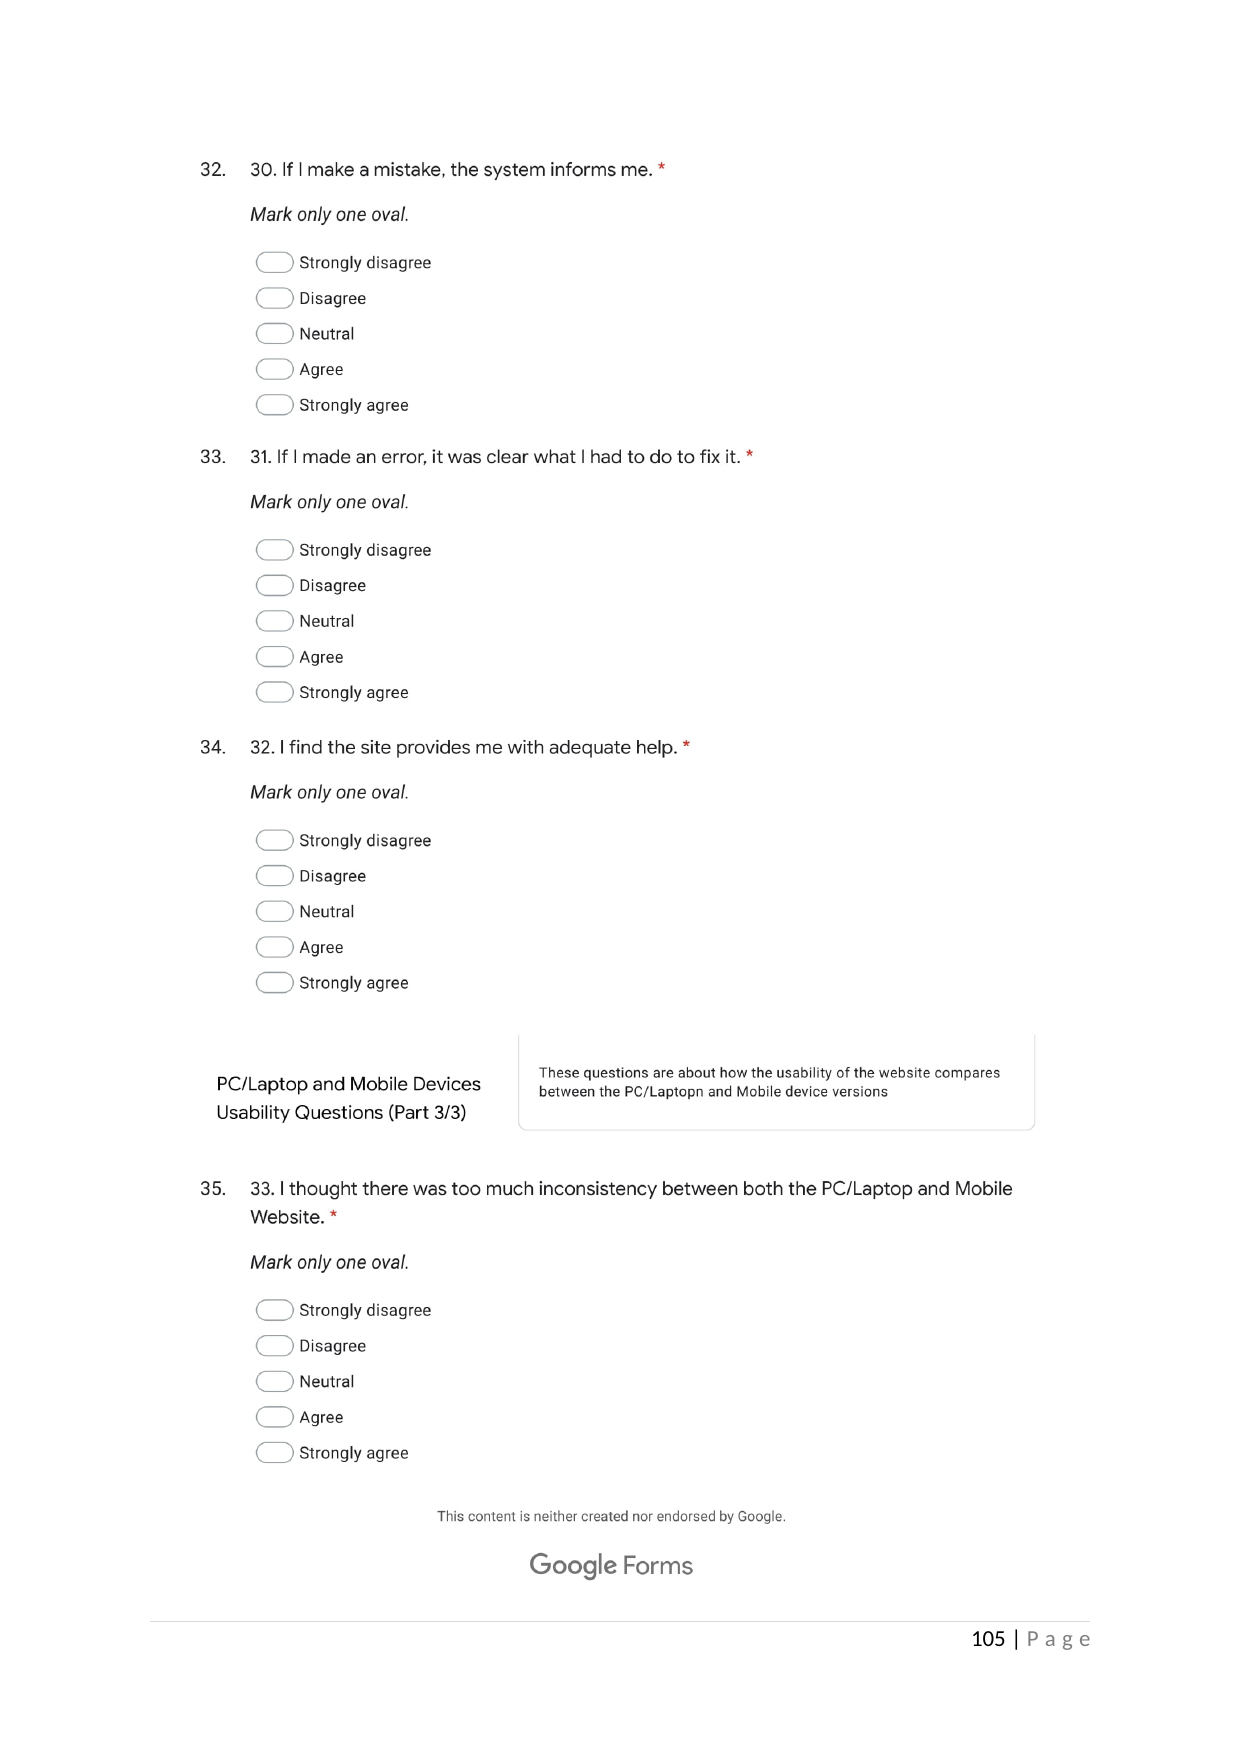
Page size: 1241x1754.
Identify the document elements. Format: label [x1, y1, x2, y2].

picture [150, 1490, 1091, 1592]
picture [150, 725, 1091, 1472]
picture [150, 436, 1091, 707]
picture [150, 150, 1091, 435]
